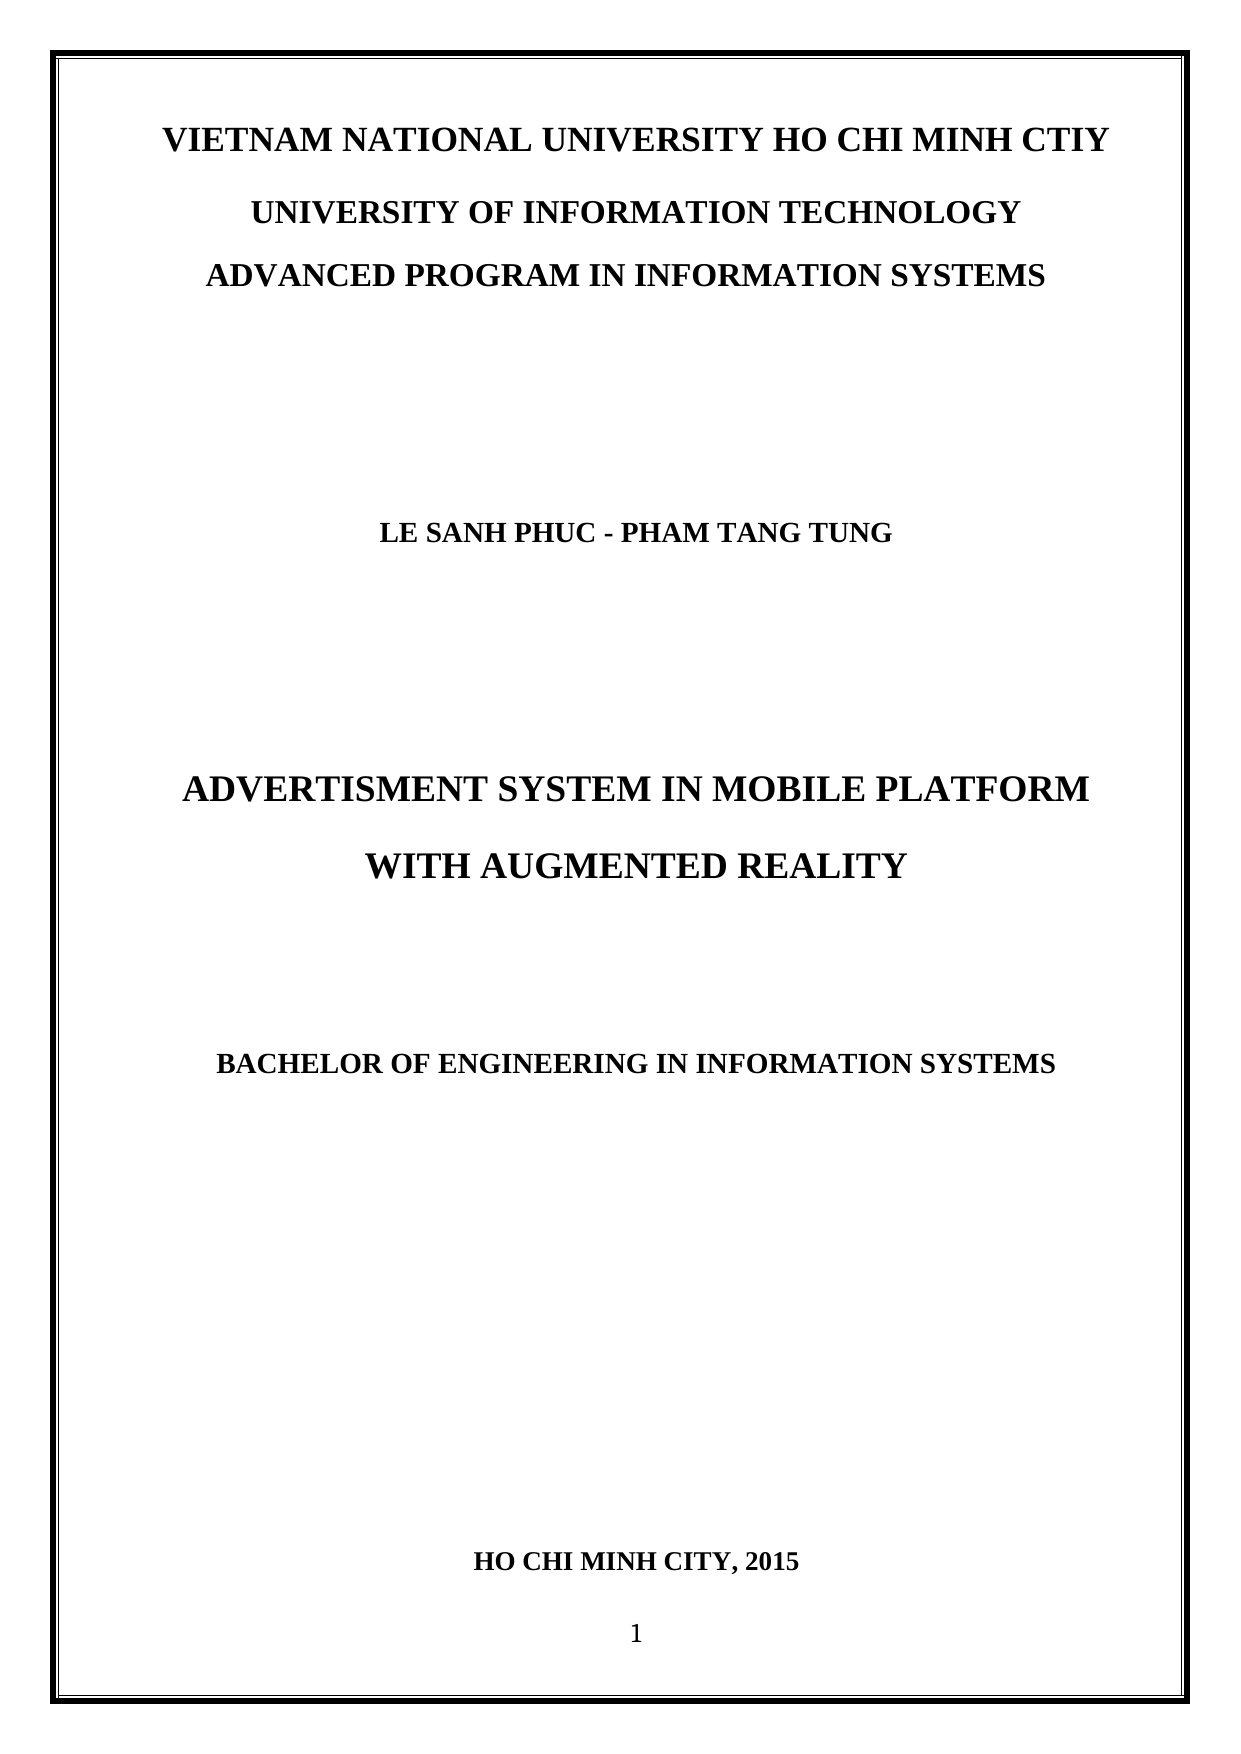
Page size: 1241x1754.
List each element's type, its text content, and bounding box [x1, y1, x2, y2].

text UNIVERSITY OF INFORMATION TECHNOLOGY [150, 192, 1122, 230]
text HO CHI MINH CITY, 2015 [150, 1545, 1122, 1576]
text ADVERTISMENT SYSTEM IN MOBILE PLATFORM [150, 766, 1122, 809]
text BACHELOR OF ENGINEERING IN INFORMATION SYSTEMS [150, 1046, 1122, 1079]
text ADVANCED PROGRAM IN INFORMATION SYSTEMS [150, 256, 1122, 294]
text LE SANH PHUC - PHAM TANG TUNG [150, 515, 1122, 548]
text WITH AUGMENTED REALITY [150, 843, 1122, 886]
text VIETNAM NATIONAL UNIVERSITY HO CHI MINH CTIY [150, 118, 1122, 159]
